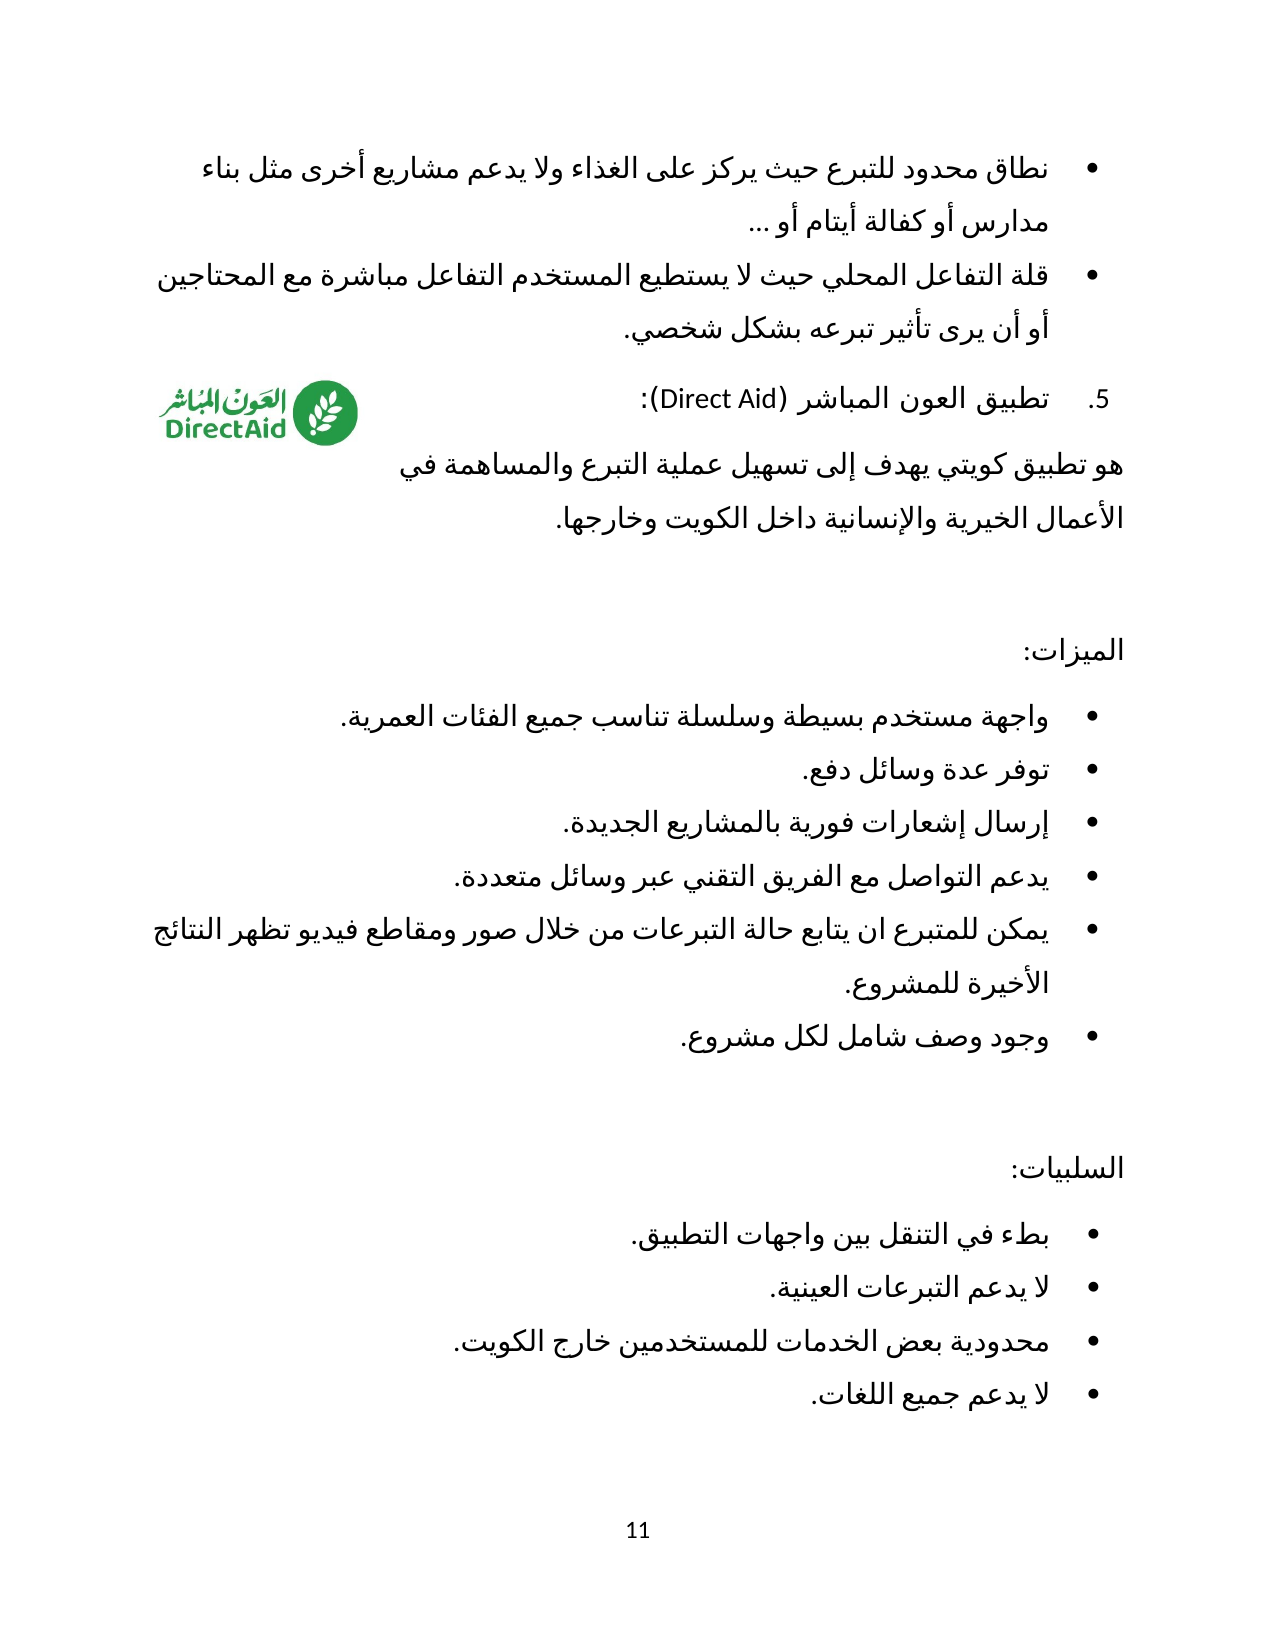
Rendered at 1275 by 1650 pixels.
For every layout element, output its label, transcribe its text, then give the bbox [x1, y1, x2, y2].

text السلبيات: [150, 1150, 1125, 1186]
text هو تطبيق كويتي يهدف إلى تسهيل عملية التبرع والمساهمة في الأعمال الخيرية والإنسانية داخل الكويت وخارجها. [150, 446, 1125, 535]
list قلة التفاعل المحلي حيث لا يستطيع المستخدم التفاعل مباشرة مع المحتاجين أو أن يرى تأثير تبرعه بشكل شخصي. [150, 257, 1087, 346]
subtitle تطبيق العون المباشر (Direct Aid): [366, 380, 1087, 416]
list واجهة مستخدم بسيطة وسلسلة تناسب جميع الفئات العمرية. [150, 698, 1087, 733]
picture [150, 365, 366, 469]
list يمكن للمتبرع ان يتابع حالة التبرعات من خلال صور ومقاطع فيديو تظهر النتائج الأخيرة للمشروع. [150, 911, 1087, 1000]
list توفر عدة وسائل دفع. [150, 751, 1087, 787]
list يدعم التواصل مع الفريق التقني عبر وسائل متعددة. [150, 858, 1087, 893]
list لا يدعم جميع اللغات. [150, 1376, 1088, 1412]
list لا يدعم التبرعات العينية. [150, 1269, 1088, 1305]
list إرسال إشعارات فورية بالمشاريع الجديدة. [150, 804, 1087, 840]
text الميزات: [150, 632, 1125, 667]
list نطاق محدود للتبرع حيث يركز على الغذاء ولا يدعم مشاريع أخرى مثل بناء مدارس أو كفالة أيتام أو ... [150, 150, 1087, 239]
list وجود وصف شامل لكل مشروع. [150, 1018, 1087, 1054]
list محدودية بعض الخدمات للمستخدمين خارج الكويت. [150, 1323, 1088, 1358]
list بطء في التنقل بين واجهات التطبيق. [150, 1216, 1088, 1252]
